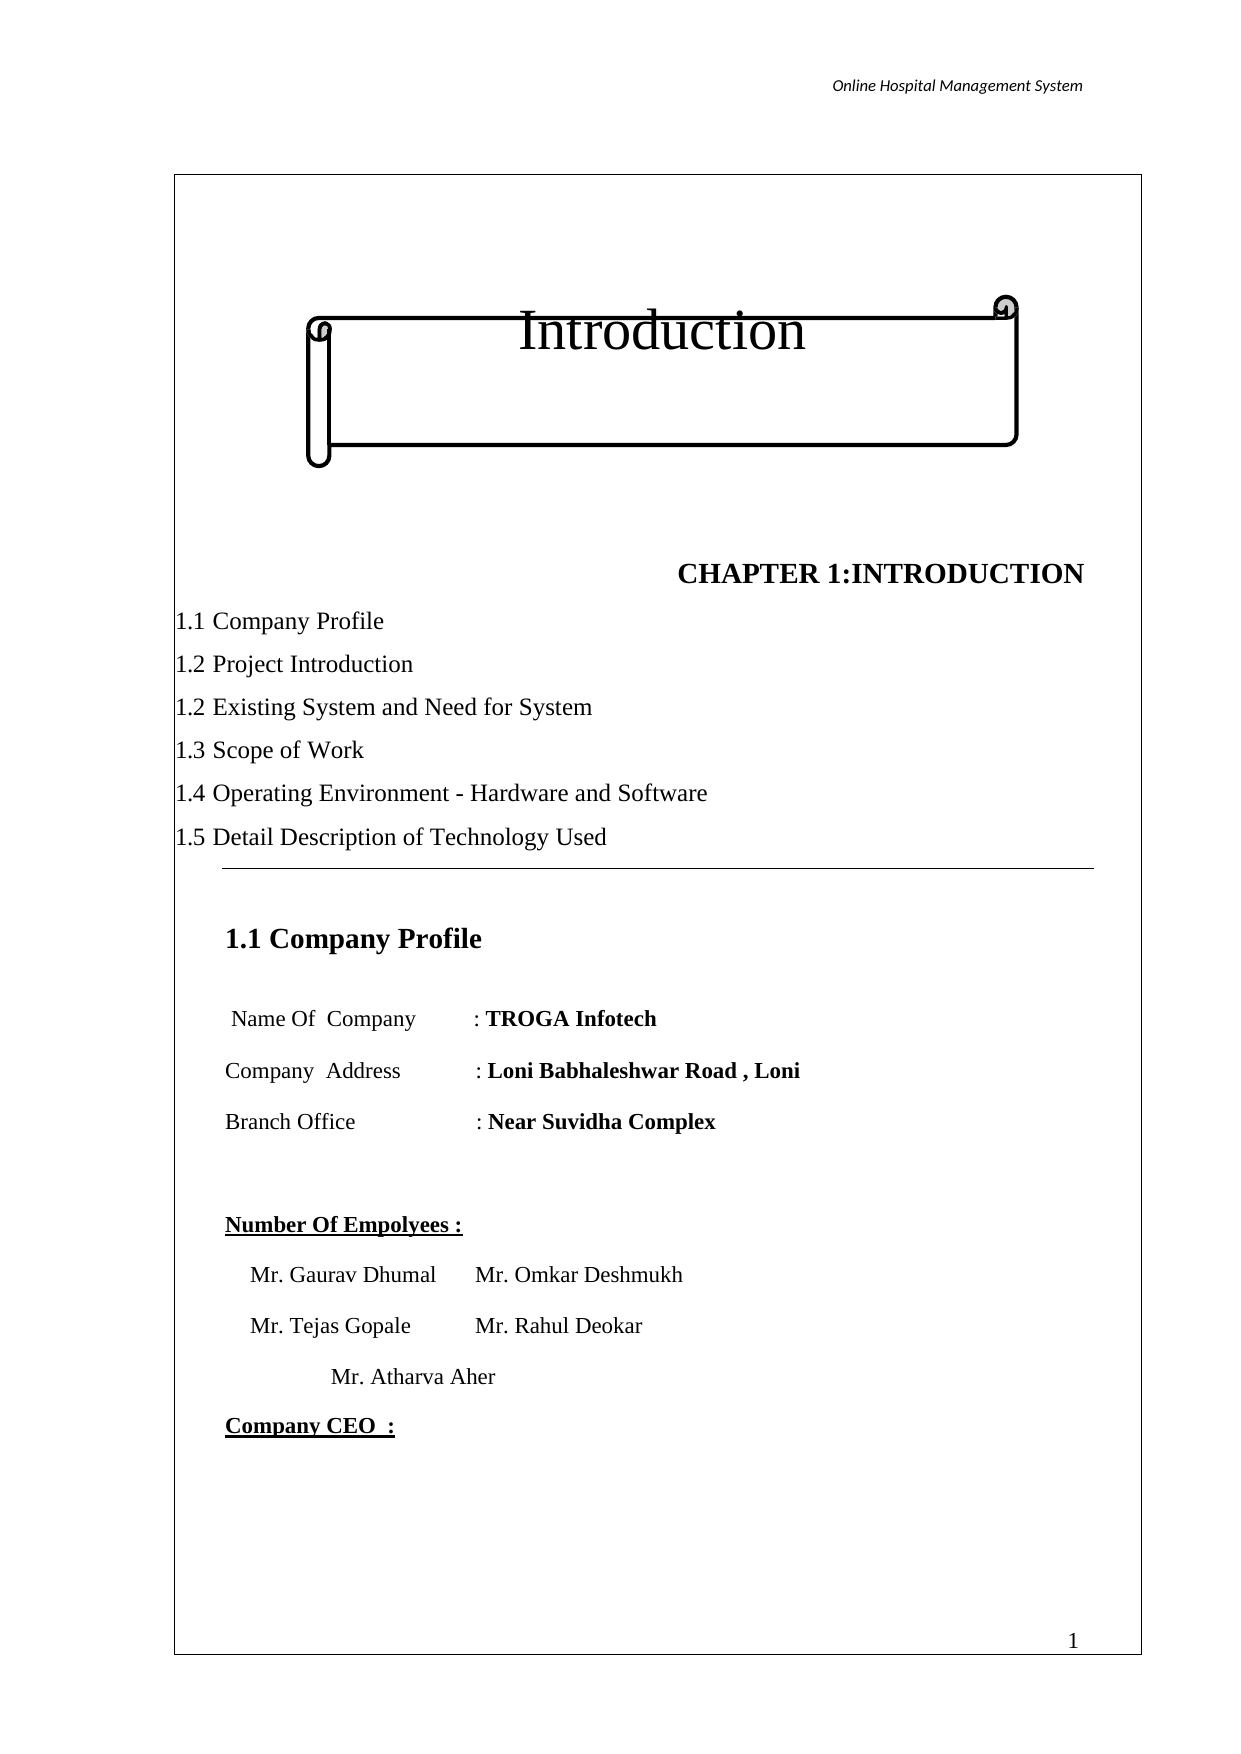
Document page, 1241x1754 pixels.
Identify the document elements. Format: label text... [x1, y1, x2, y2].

list Scope of Work [175, 735, 1091, 764]
picture [306, 321, 332, 342]
text Mr. Atharva Aher [175, 1363, 1142, 1389]
subtitle Company Profile [225, 921, 1142, 955]
list Operating Environment - Hardware and Software [175, 778, 1091, 807]
list Existing System and Need for System [175, 692, 1090, 721]
list Detail Description of Technology Used [175, 822, 1090, 850]
text Company CEO : [225, 1412, 1142, 1439]
picture [993, 305, 1019, 320]
text Branch Office : Near Suvidha Complex [225, 1108, 1142, 1134]
text Mr. Tejas Gopale Mr. Rahul Deokar [175, 1312, 834, 1339]
list Project Introduction [175, 649, 1090, 678]
text Name Of Company : TROGA Infotech [231, 1006, 1142, 1032]
text Mr. Gaurav Dhumal Mr. Omkar Deshmukh [175, 1262, 834, 1288]
text Number Of Empolyees : [225, 1211, 1142, 1237]
list Company Profile [175, 606, 1090, 635]
text Company Address : Loni Babhaleshwar Road , Loni [225, 1057, 1142, 1083]
subtitle CHAPTER 1:INTRODUCTION [677, 556, 1142, 589]
